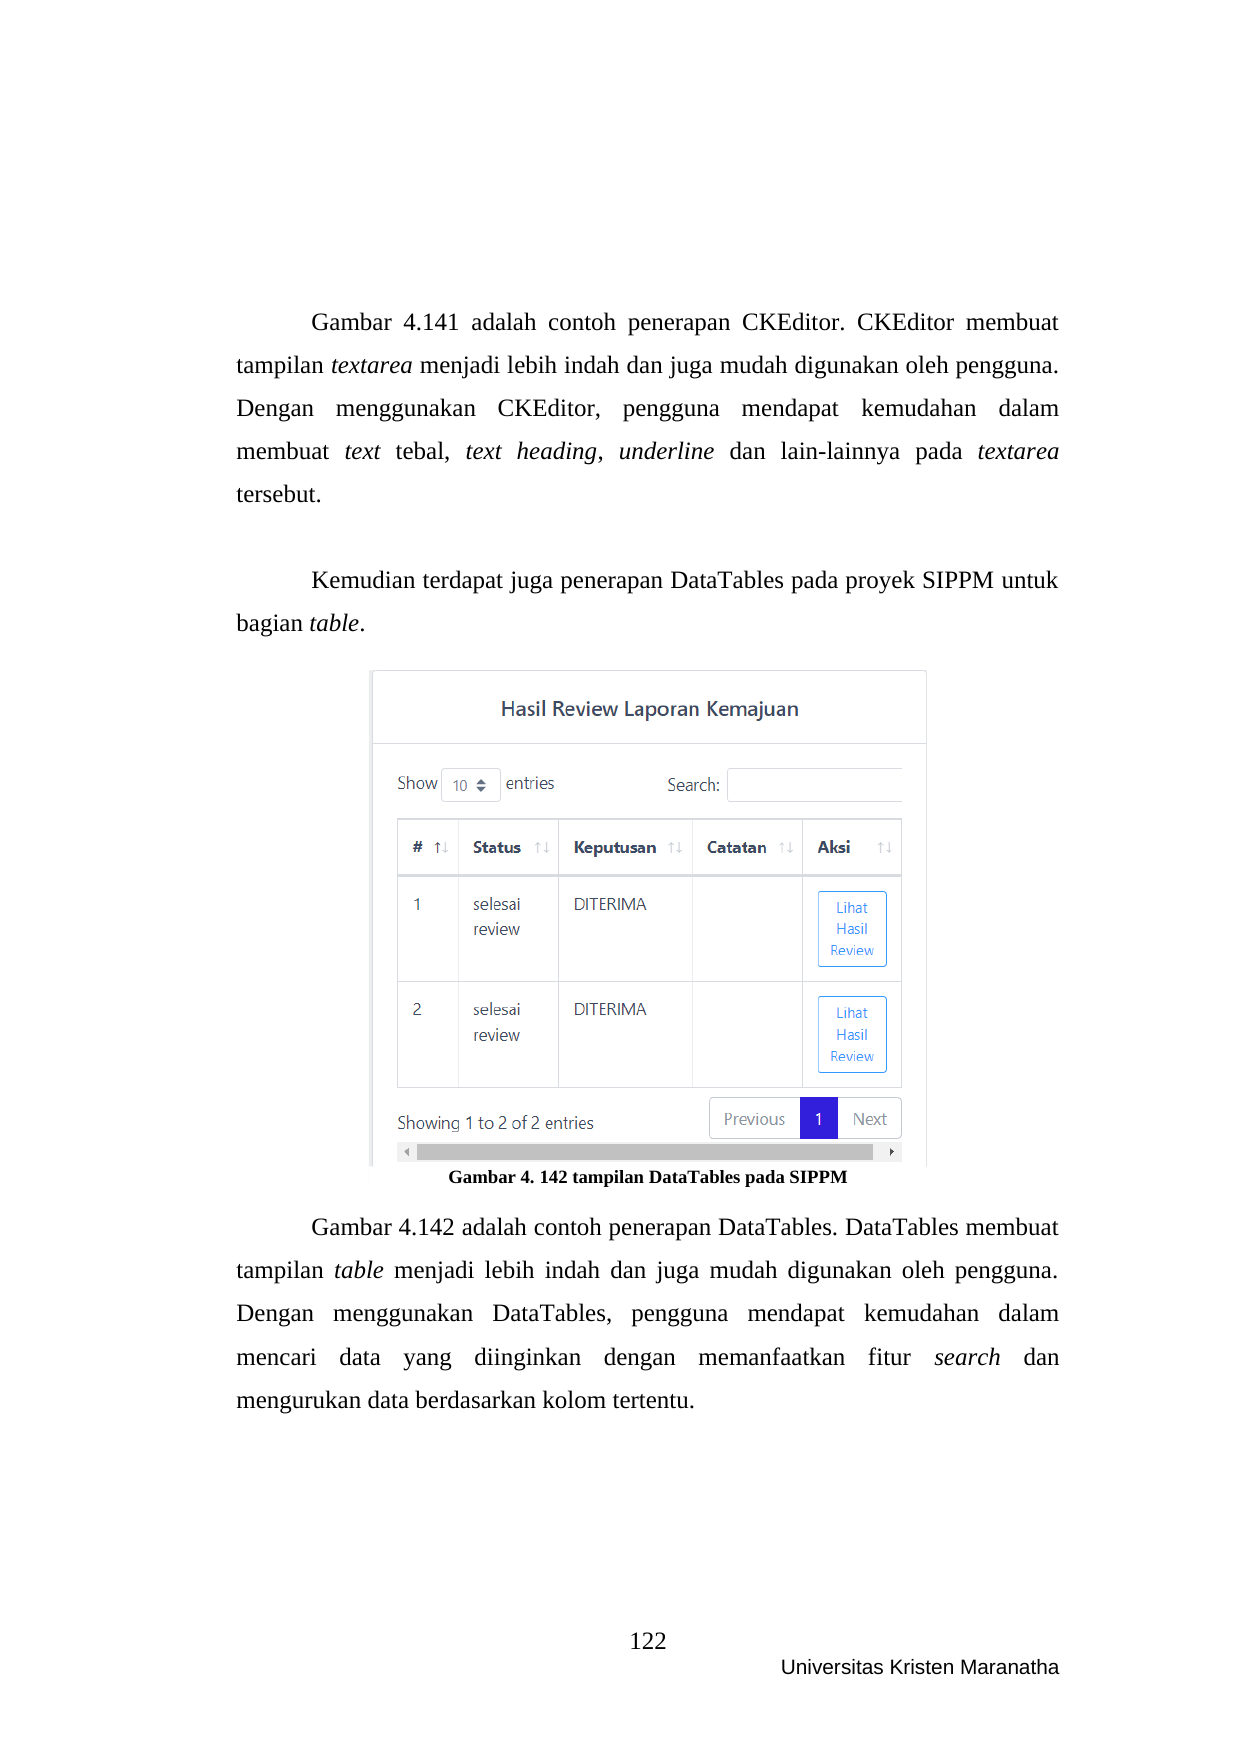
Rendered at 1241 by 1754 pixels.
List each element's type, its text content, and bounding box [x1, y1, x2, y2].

text Gambar 4.141 adalah contoh penerapan CKEditor. CKEditor membuat tampilan textarea menjadi lebih indah dan juga mudah digunakan oleh pengguna. Dengan menggunakan CKEditor, pengguna mendapat kemudahan dalam membuat text tebal, text heading, underline dan lain-lainnya pada textarea tersebut. [236, 307, 1059, 508]
text Gambar 4.142 adalah contoh penerapan DataTables. DataTables membuat tampilan table menjadi lebih indah dan juga mudah digunakan oleh pengguna. Dengan menggunakan DataTables, pengguna mendapat kemudahan dalam mencari data yang diinginkan dengan memanfaatkan fitur search dan mengurukan data berdasarkan kolom tertentu. [236, 1212, 1059, 1413]
picture [368, 670, 927, 1166]
text Kemudian terdapat juga penerapan DataTables pada proyek SIPPM untuk bagian table. [236, 565, 1059, 637]
